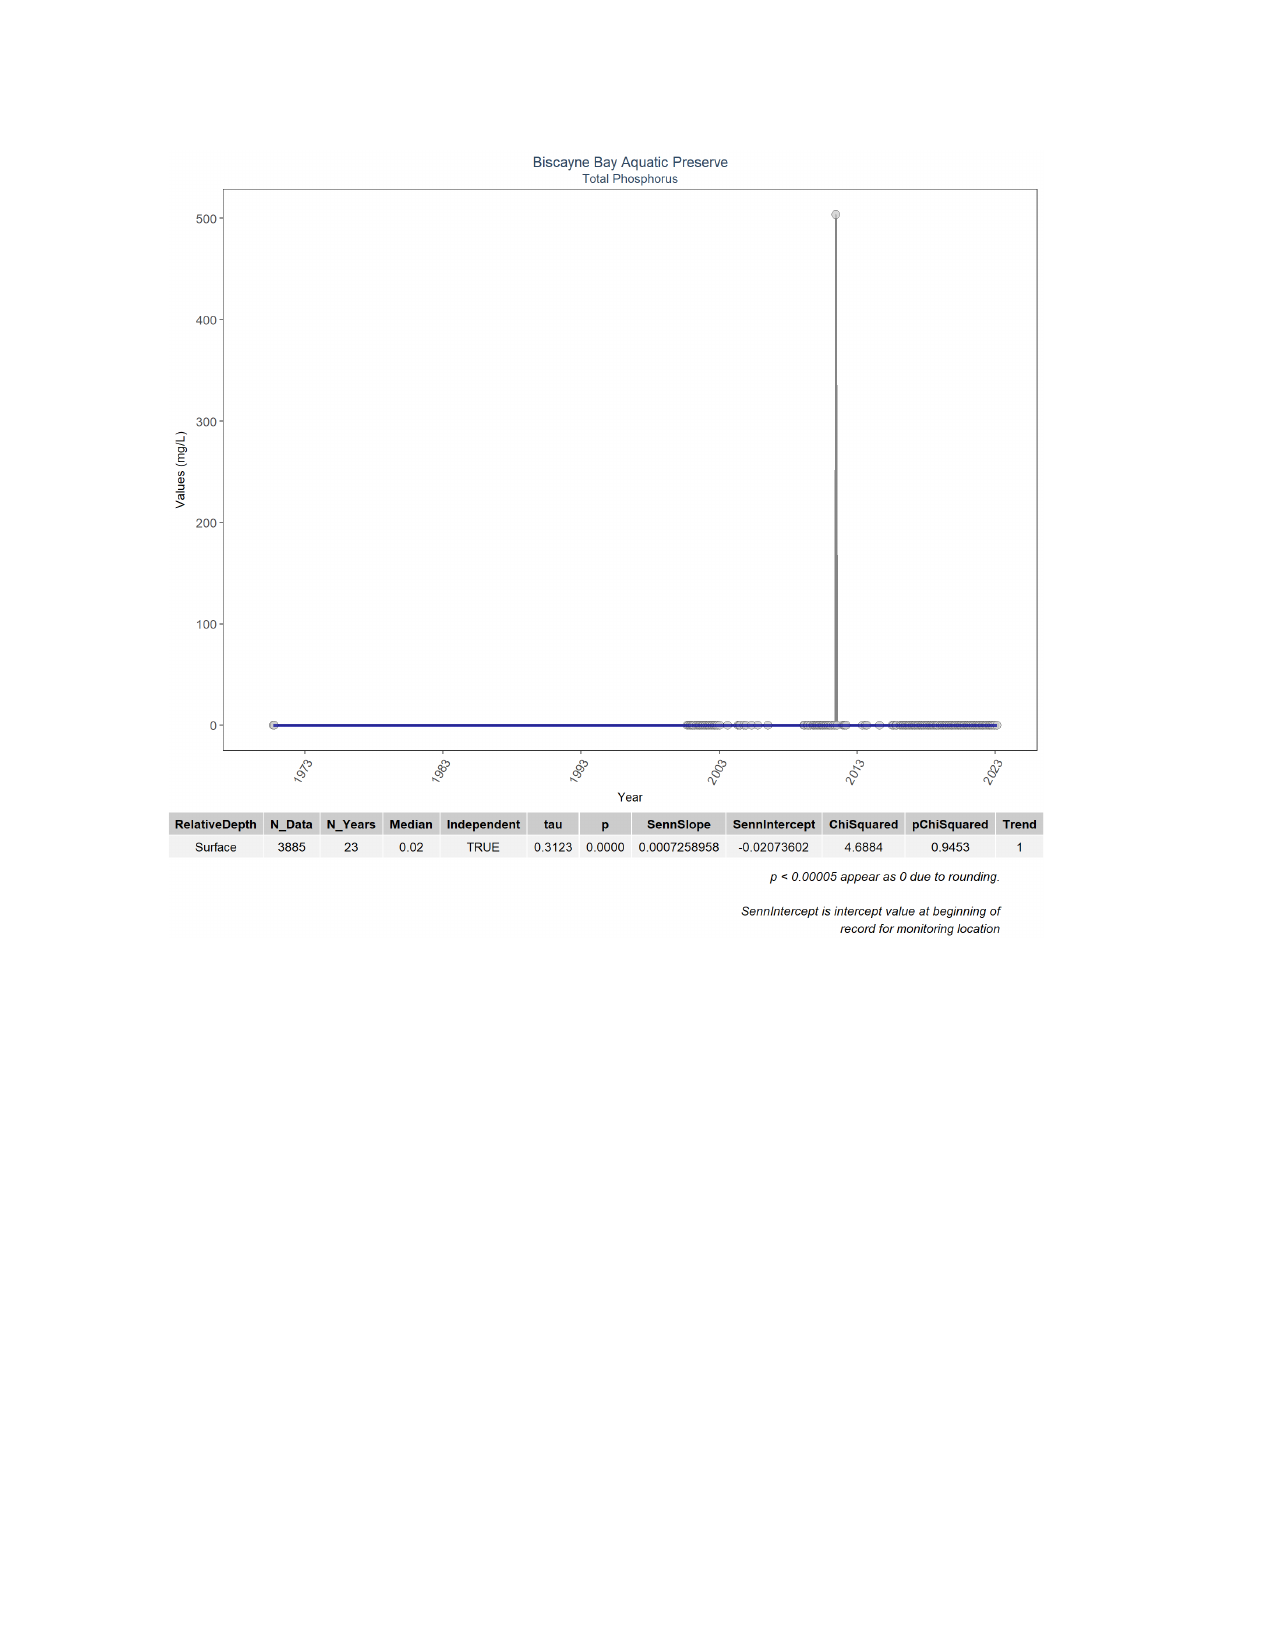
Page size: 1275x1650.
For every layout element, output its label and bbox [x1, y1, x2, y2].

picture [168, 150, 1044, 938]
